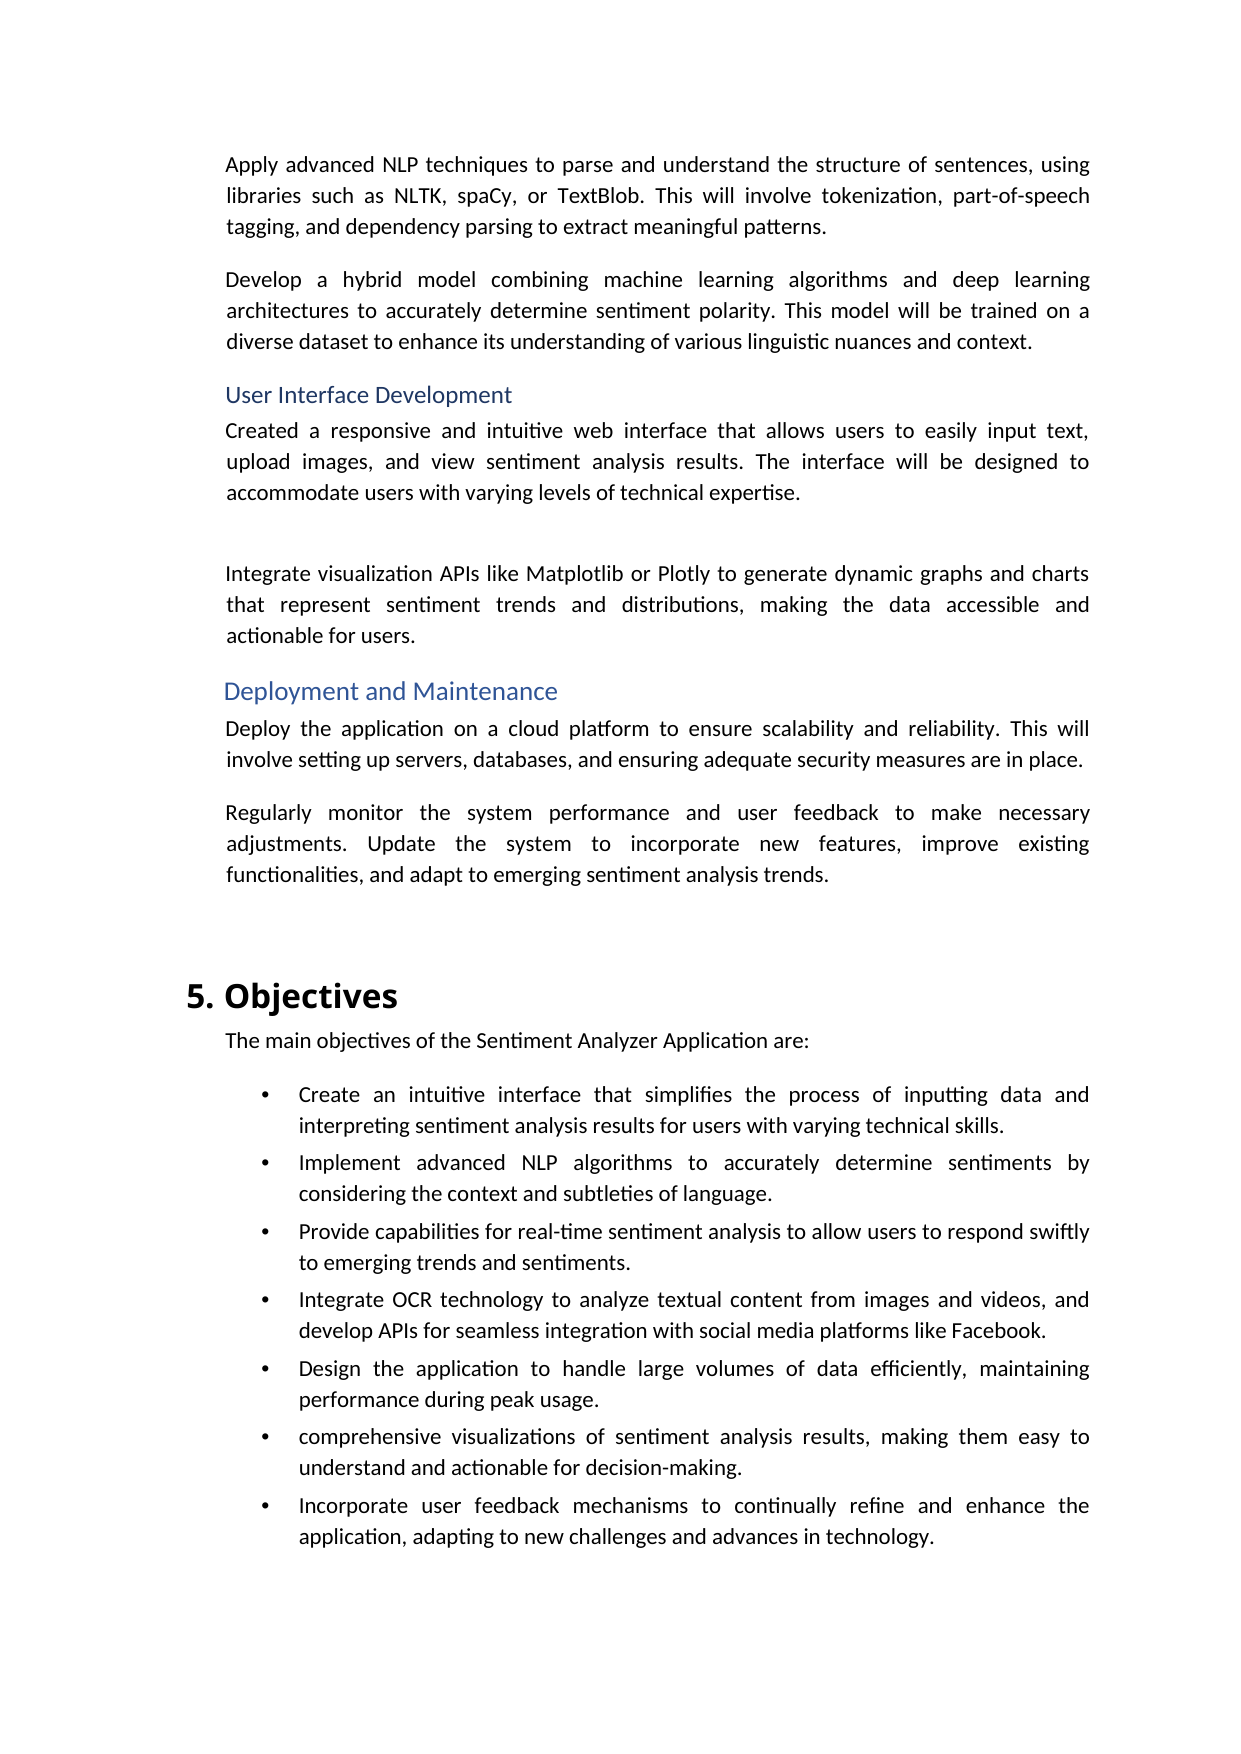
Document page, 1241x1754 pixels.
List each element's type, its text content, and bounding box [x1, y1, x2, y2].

list Integrate OCR technology to analyze textual content from images and videos, and develop APIs for seamless integration with social media platforms like Facebook. [261, 1285, 1091, 1344]
list Design the application to handle large volumes of data efficiently, maintaining performance during peak usage. [261, 1354, 1091, 1413]
subtitle Deployment and Maintenance [223, 674, 1093, 707]
text Deploy the application on a cloud platform to ensure scalability and reliability. This will involve setting up servers, databases, and ensuring adequate security measures are in place. [225, 714, 1091, 773]
list Provide capabilities for real-time sentiment analysis to allow users to respond swiftly to emerging trends and sentiments. [261, 1217, 1091, 1276]
text Develop a hybrid model combining machine learning algorithms and deep learning architectures to accurately determine sentiment polarity. This model will be trained on a diverse dataset to enhance its understanding of various linguistic nuances and context. [225, 265, 1091, 355]
list Create an intuitive interface that simplifies the process of inputting data and interpreting sentiment analysis results for users with varying technical skills. [261, 1080, 1091, 1139]
text Integrate visualization APIs like Matplotlib or Plotly to generate dynamic graphs and charts that represent sentiment trends and distributions, making the data accessible and actionable for users. [225, 559, 1091, 649]
subtitle Objectives [186, 973, 1093, 1018]
list comprehensive visualizations of sentiment analysis results, making them easy to understand and actionable for decision-making. [261, 1422, 1091, 1481]
text The main objectives of the Sentiment Analyzer Application are: [225, 1026, 1091, 1054]
text Created a responsive and intuitive web interface that allows users to easily input text, upload images, and view sentiment analysis results. The interface will be designed to accommodate users with varying levels of technical expertise. [225, 416, 1091, 506]
text Apply advanced NLP techniques to parse and understand the structure of sentences, using libraries such as NLTK, spaCy, or TextBlob. This will involve tokenization, part-of-speech tagging, and dependency parsing to extract meaningful patterns. [225, 150, 1091, 240]
text Regularly monitor the system performance and user feedback to make necessary adjustments. Update the system to incorporate new features, improve existing functionalities, and adapt to emerging sentiment analysis trends. [225, 798, 1091, 888]
subtitle User Interface Development [225, 379, 1091, 410]
list Incorporate user feedback mechanisms to continually refine and enhance the application, adapting to new challenges and advances in technology. [261, 1491, 1091, 1550]
list Implement advanced NLP algorithms to accurately determine sentiments by considering the context and subtleties of language. [261, 1148, 1091, 1208]
